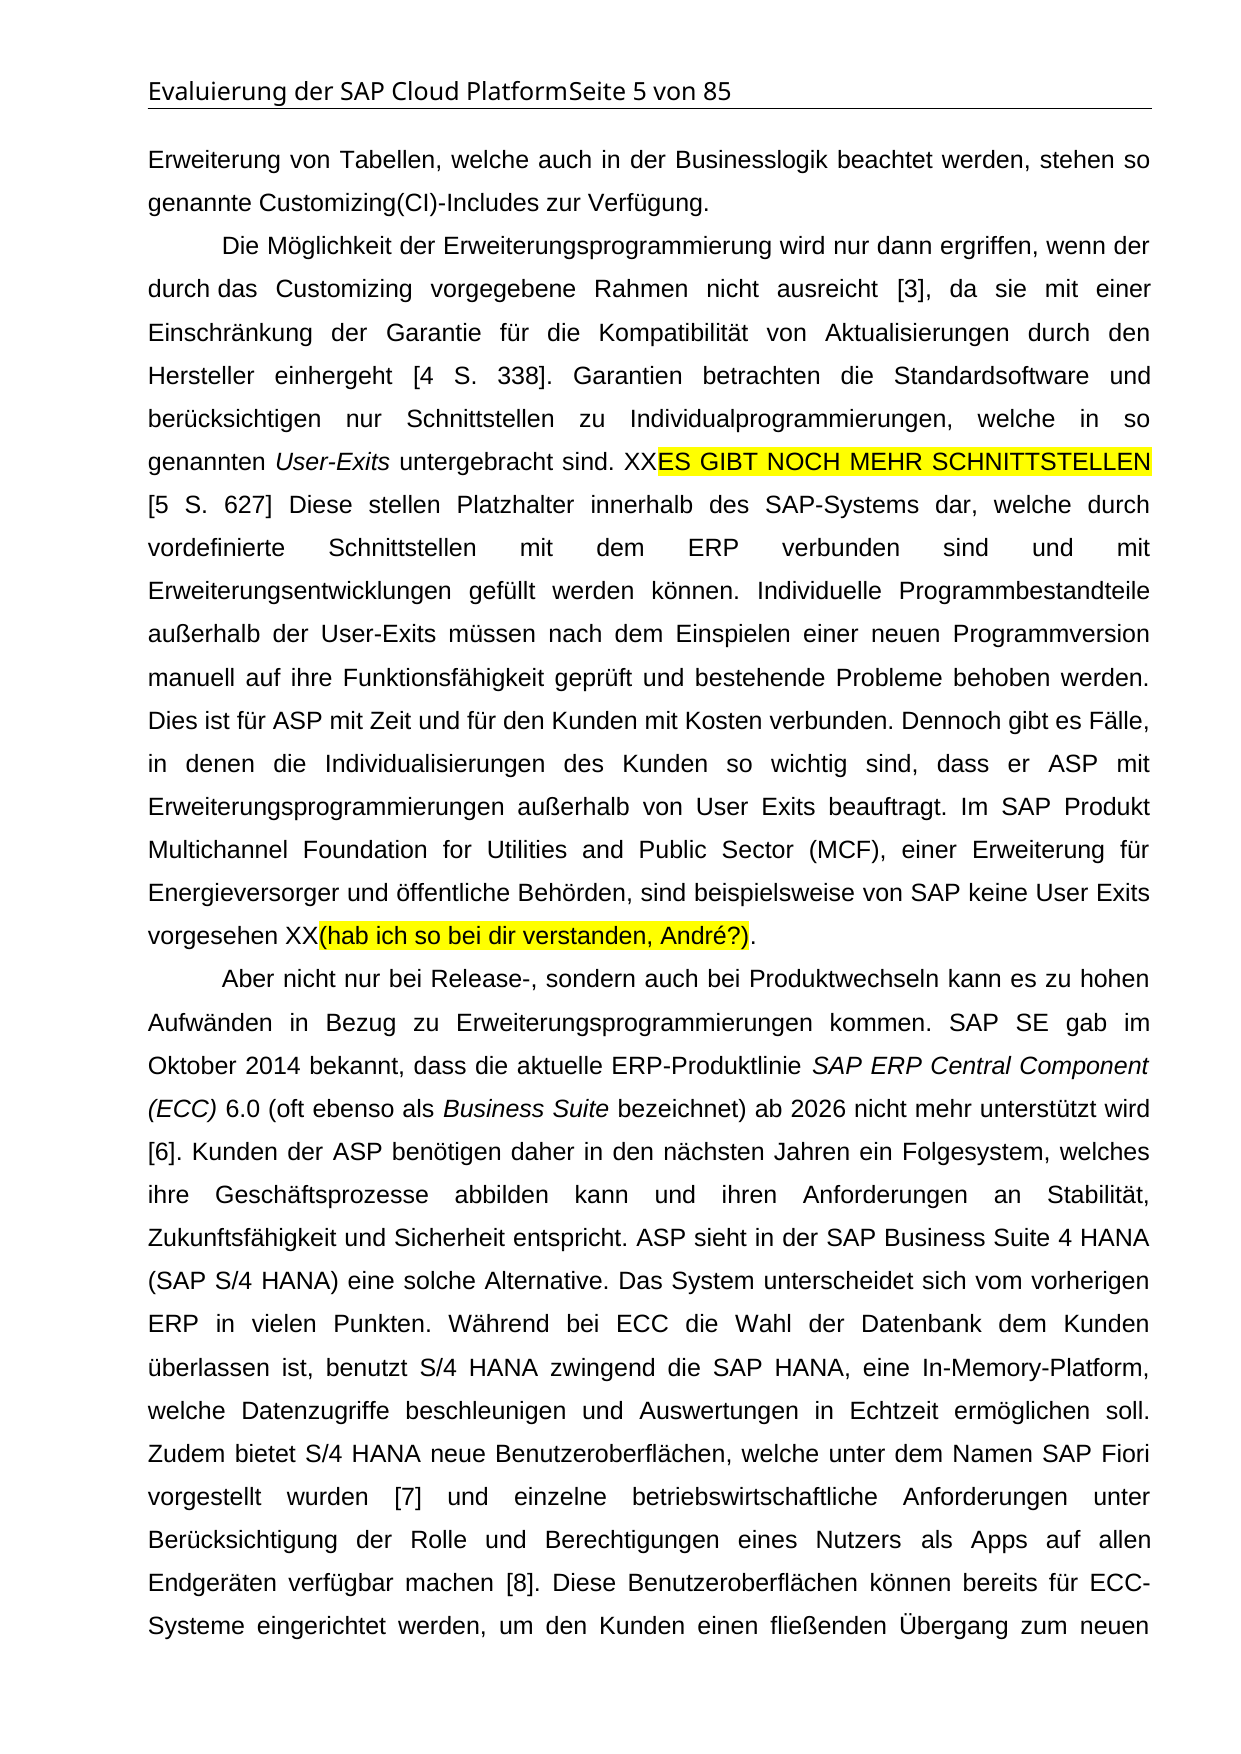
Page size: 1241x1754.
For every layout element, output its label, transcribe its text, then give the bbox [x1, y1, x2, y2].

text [148, 964, 1152, 1640]
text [148, 145, 1152, 217]
text Die Möglichkeit der Erweiterungsprogrammierung wird nur dann ergriffen, wenn der durch das Customizing vorgegebene Rahmen nicht ausreicht, da sie mit einer Einschränkung der Garantie für die Kompatibilität von Aktualisierungen durch den Hersteller einhergeht. Garantien betrachten die Standardsoftware und berücksichtigen nur Schnittstellen zu Individualprogrammierungen, welche in so genannten User-Exits untergebracht sind. XXES GIBT NOCH MEHR SCHNITTSTELLEN Diese stellen Platzhalter innerhalb des SAP-Systems dar, welche durch vordefinierte Schnittstellen mit dem ERP verbunden sind und mit Erweiterungsentwicklungen gefüllt werden können. Individuelle Programmbestandteile außerhalb der User-Exits müssen nach dem Einspielen einer neuen Programmversion manuell auf ihre Funktionsfähigkeit geprüft und bestehende Probleme behoben werden. Dies ist für ASP mit Zeit und für den Kunden mit Kosten verbunden. Dennoch gibt es Fälle, in denen die Individualisierungen des Kunden so wichtig sind, dass er ASP mit Erweiterungsprogrammierungen außerhalb von User Exits beauftragt. Im SAP Produkt Multichannel Foundation for Utilities and Public Sector (MCF), einer Erweiterung für Energieversorger und öffentliche Behörden, sind beispielsweise von SAP keine User Exits vorgesehen XX(hab ich so bei dir verstanden, André?). [148, 231, 1152, 950]
